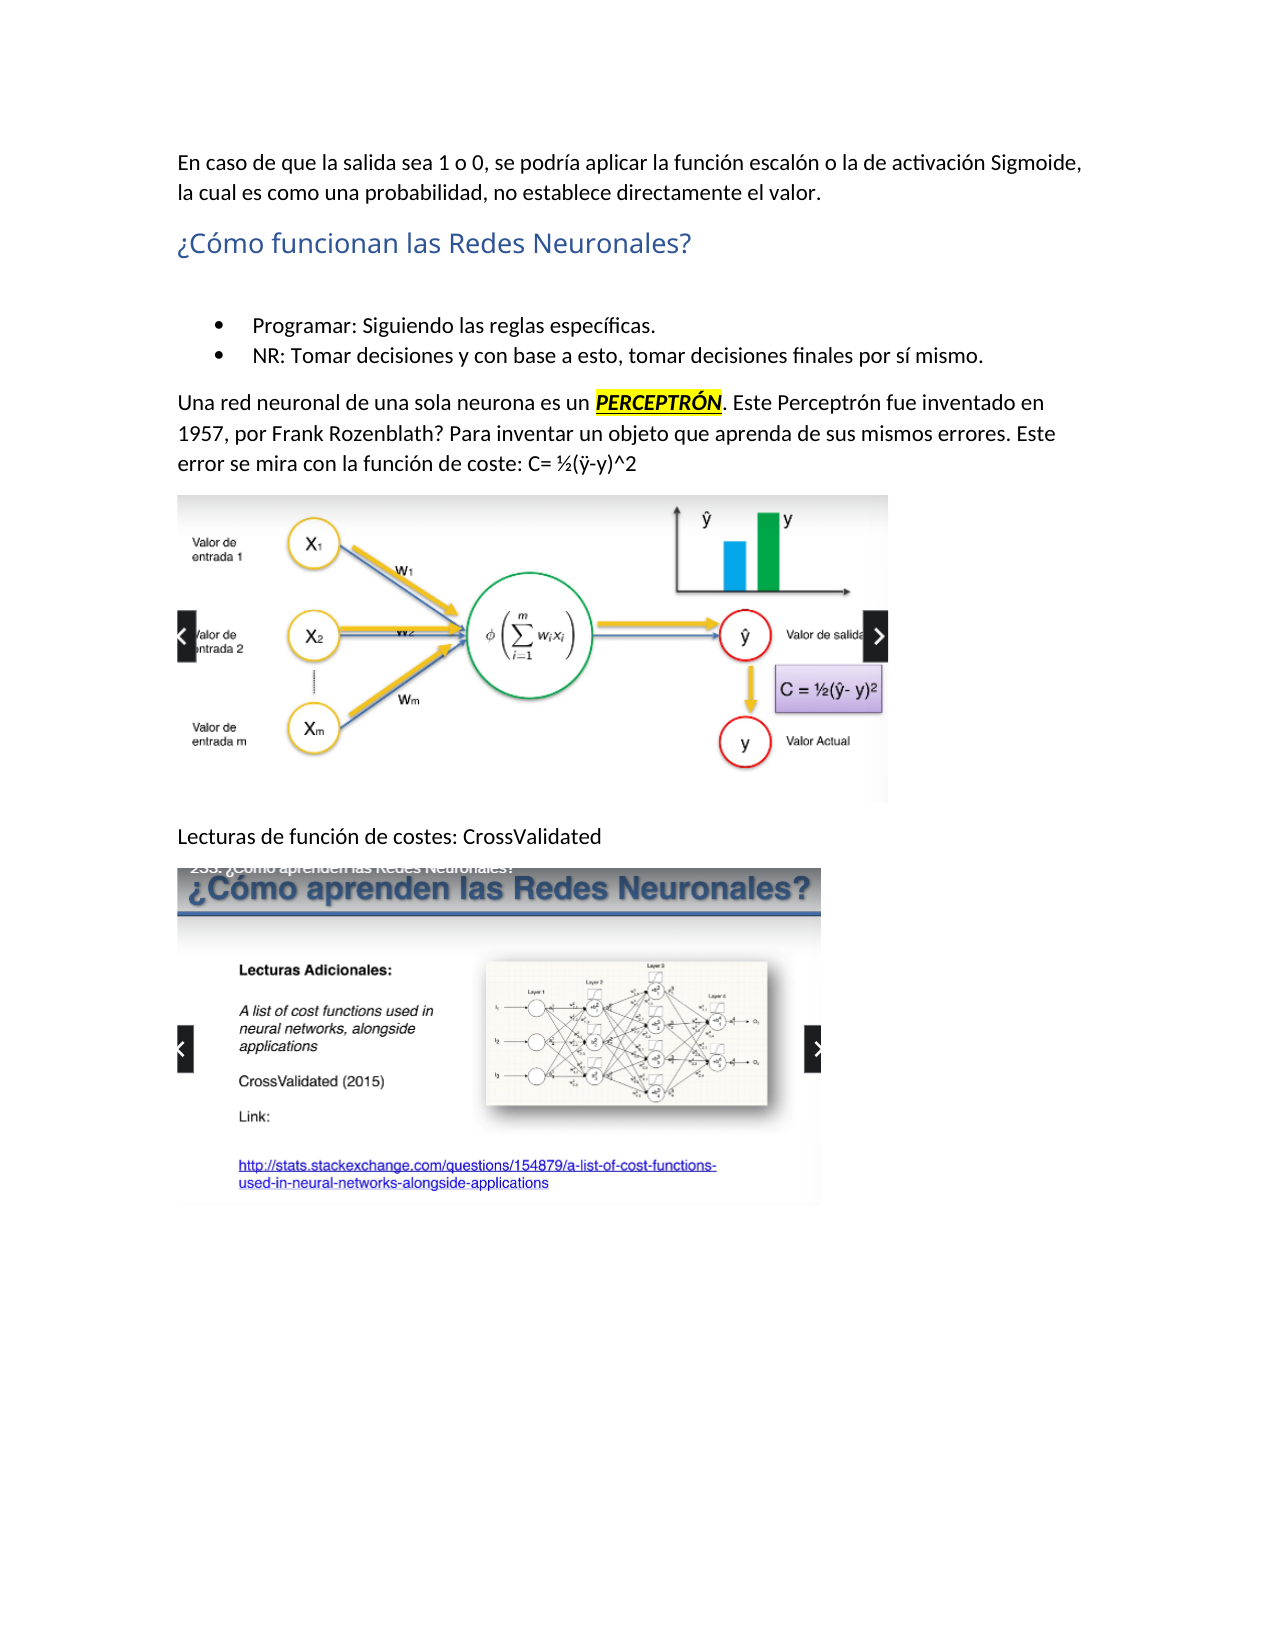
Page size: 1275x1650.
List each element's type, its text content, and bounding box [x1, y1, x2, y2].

subtitle ¿Cómo funcionan las Redes Neuronales? [177, 225, 1098, 262]
text Una red neuronal de una sola neurona es un PERCEPTRÓN. Este Perceptrón fue inventado en 1957, por Frank Rozenblath? Para inventar un objeto que aprenda de sus mismos errores. Este error se mira con la función de coste: C= ½(ÿ-y)^2 [177, 388, 1098, 477]
text En caso de que la salida sea 1 o 0, se podría aplicar la función escalón o la de activación Sigmoide, la cual es como una probabilidad, no establece directamente el valor. [177, 148, 1098, 206]
picture [177, 495, 889, 803]
list Programar: Siguiendo las reglas específicas. [215, 311, 1098, 339]
picture [177, 868, 821, 1205]
list NR: Tomar decisiones y con base a esto, tomar decisiones finales por sí mismo. [215, 342, 1098, 369]
text Lecturas de función de costes: CrossValidated [177, 822, 1098, 850]
